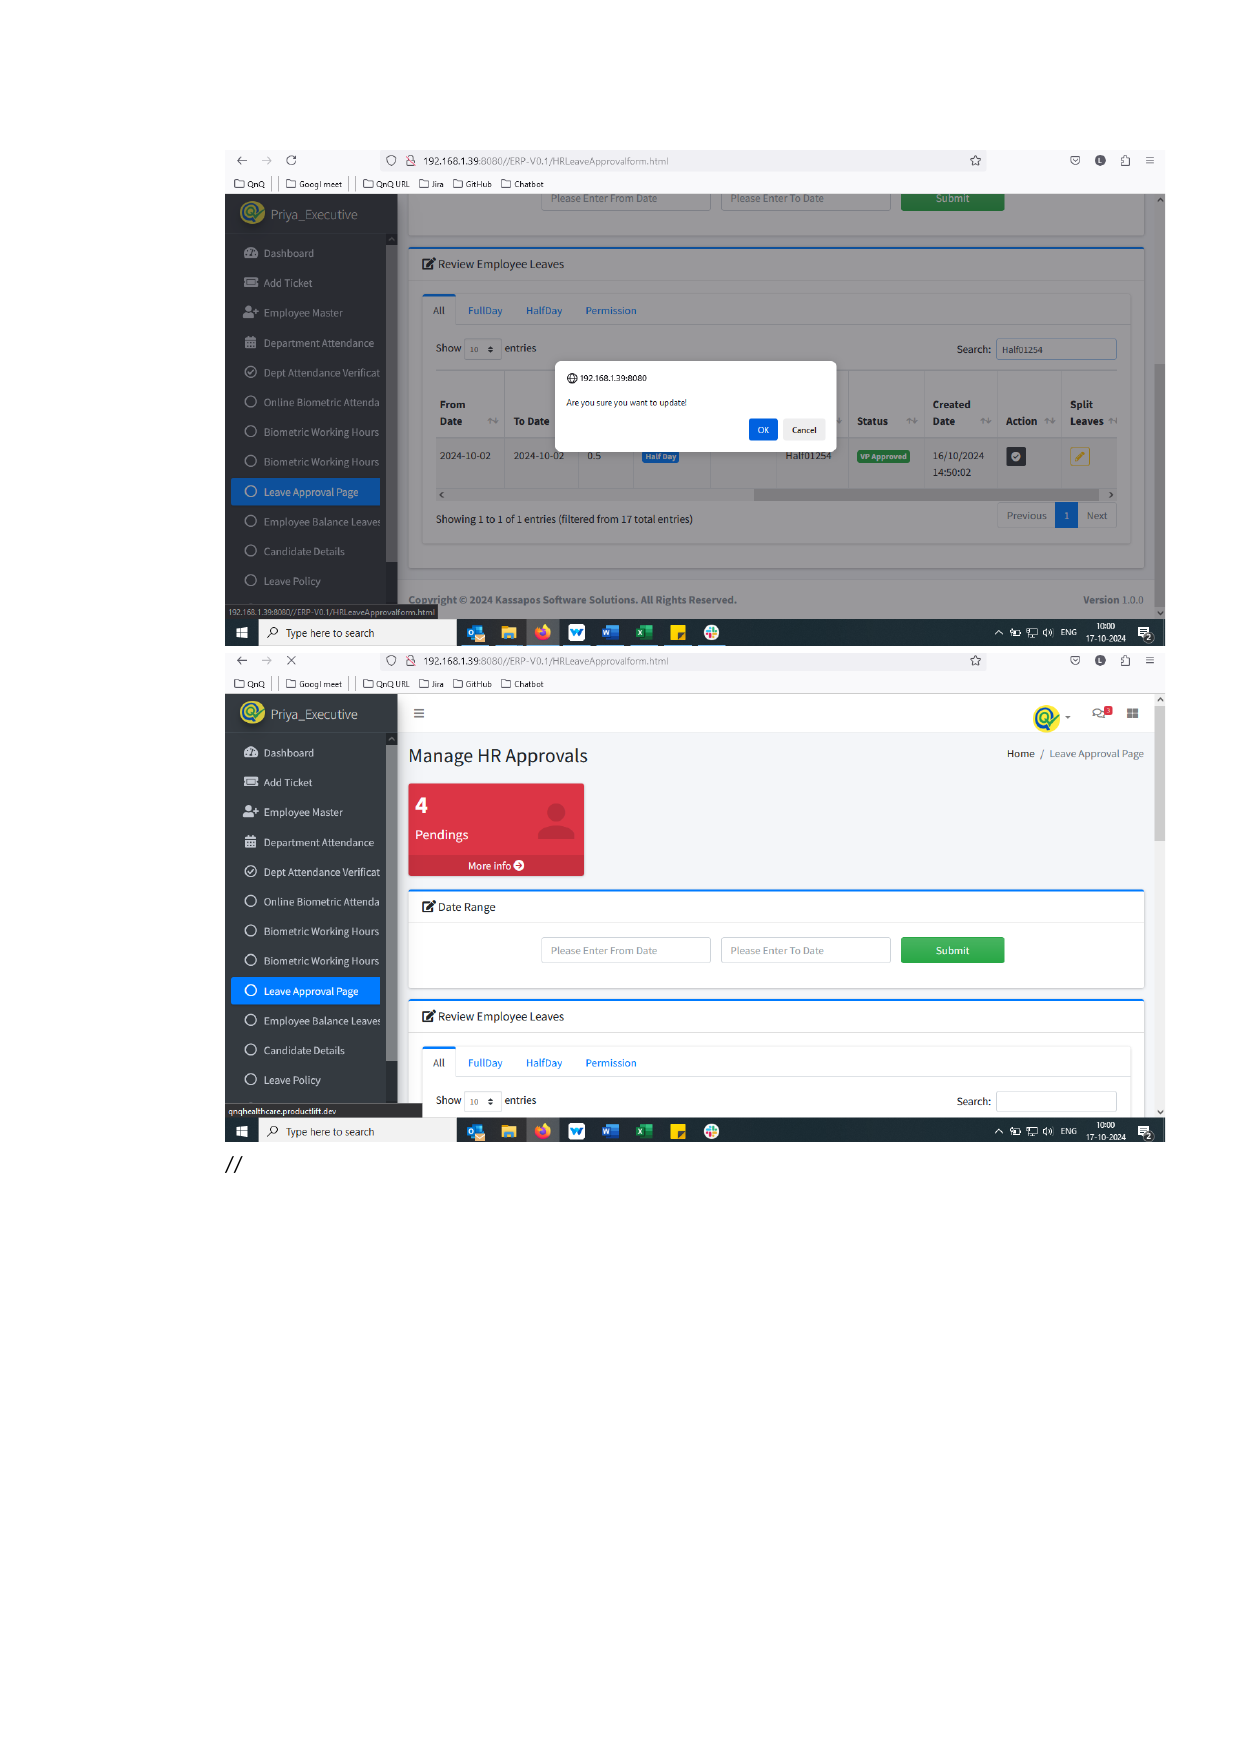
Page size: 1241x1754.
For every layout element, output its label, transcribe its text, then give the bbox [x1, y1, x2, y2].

picture [225, 150, 1166, 646]
picture [225, 653, 1166, 1142]
